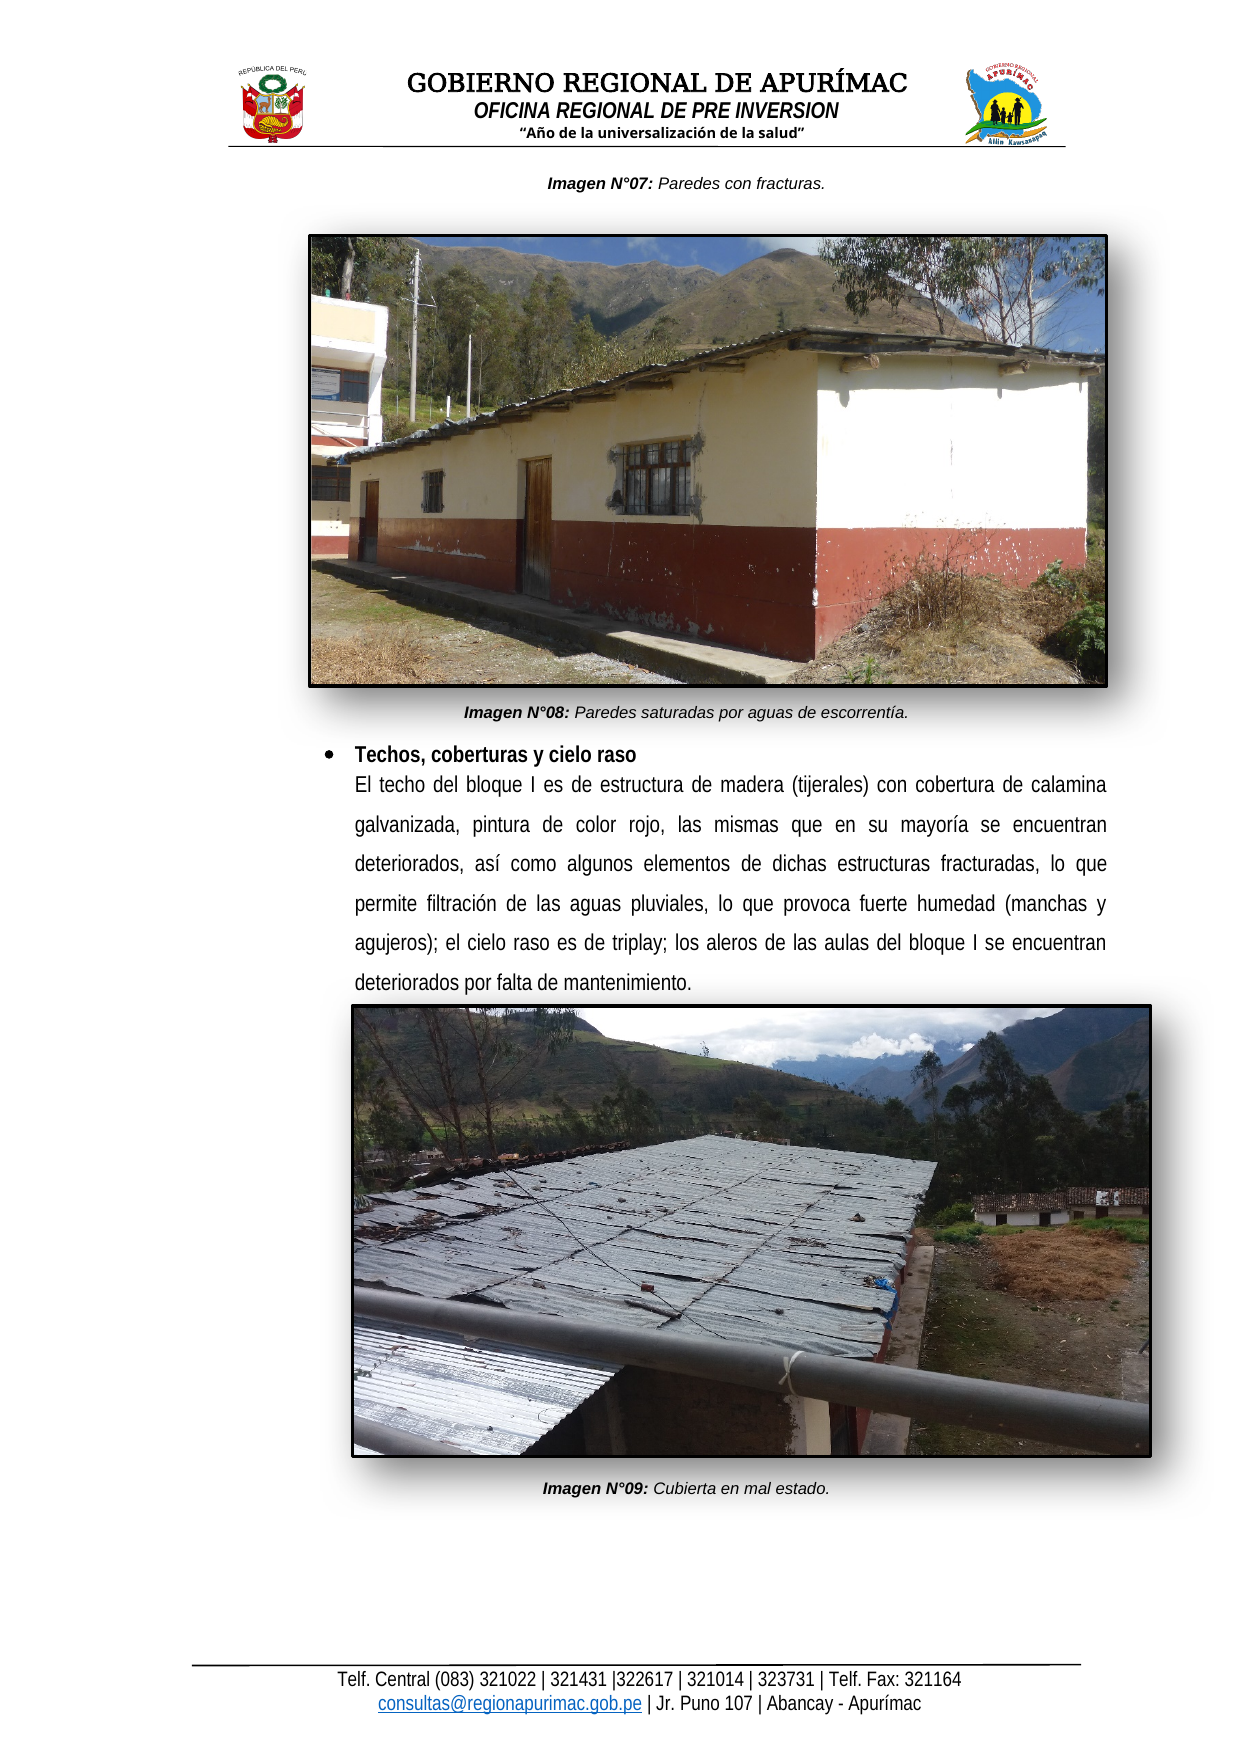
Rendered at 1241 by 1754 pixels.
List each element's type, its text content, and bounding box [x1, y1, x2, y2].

list Techos, coberturas y cielo raso [325, 741, 1107, 767]
list Imagen N°08: Paredes saturadas por aguas de escorrentía. [267, 703, 1107, 722]
picture [354, 1008, 1149, 1455]
picture [311, 237, 1105, 684]
picture [238, 66, 307, 143]
picture [965, 63, 1047, 145]
list El techo del bloque I es de estructura de madera (tijerales) con cobertura de calamina galvanizada, pintura de color rojo, las mismas que en su mayoría se encuentran deteriorados, así como algunos elementos de dichas estructuras fracturadas, lo que permite filtración de las aguas pluviales, lo que provoca fuerte humedad (manchas y agujeros); el cielo raso es de triplay; los aleros de las aulas del bloque I se encuentran deteriorados por falta de mantenimiento. [354, 771, 1107, 995]
text Imagen N°09: Cubierta en mal estado. [222, 1479, 1107, 1498]
list Imagen N°07: Paredes con fracturas. [267, 174, 1107, 193]
